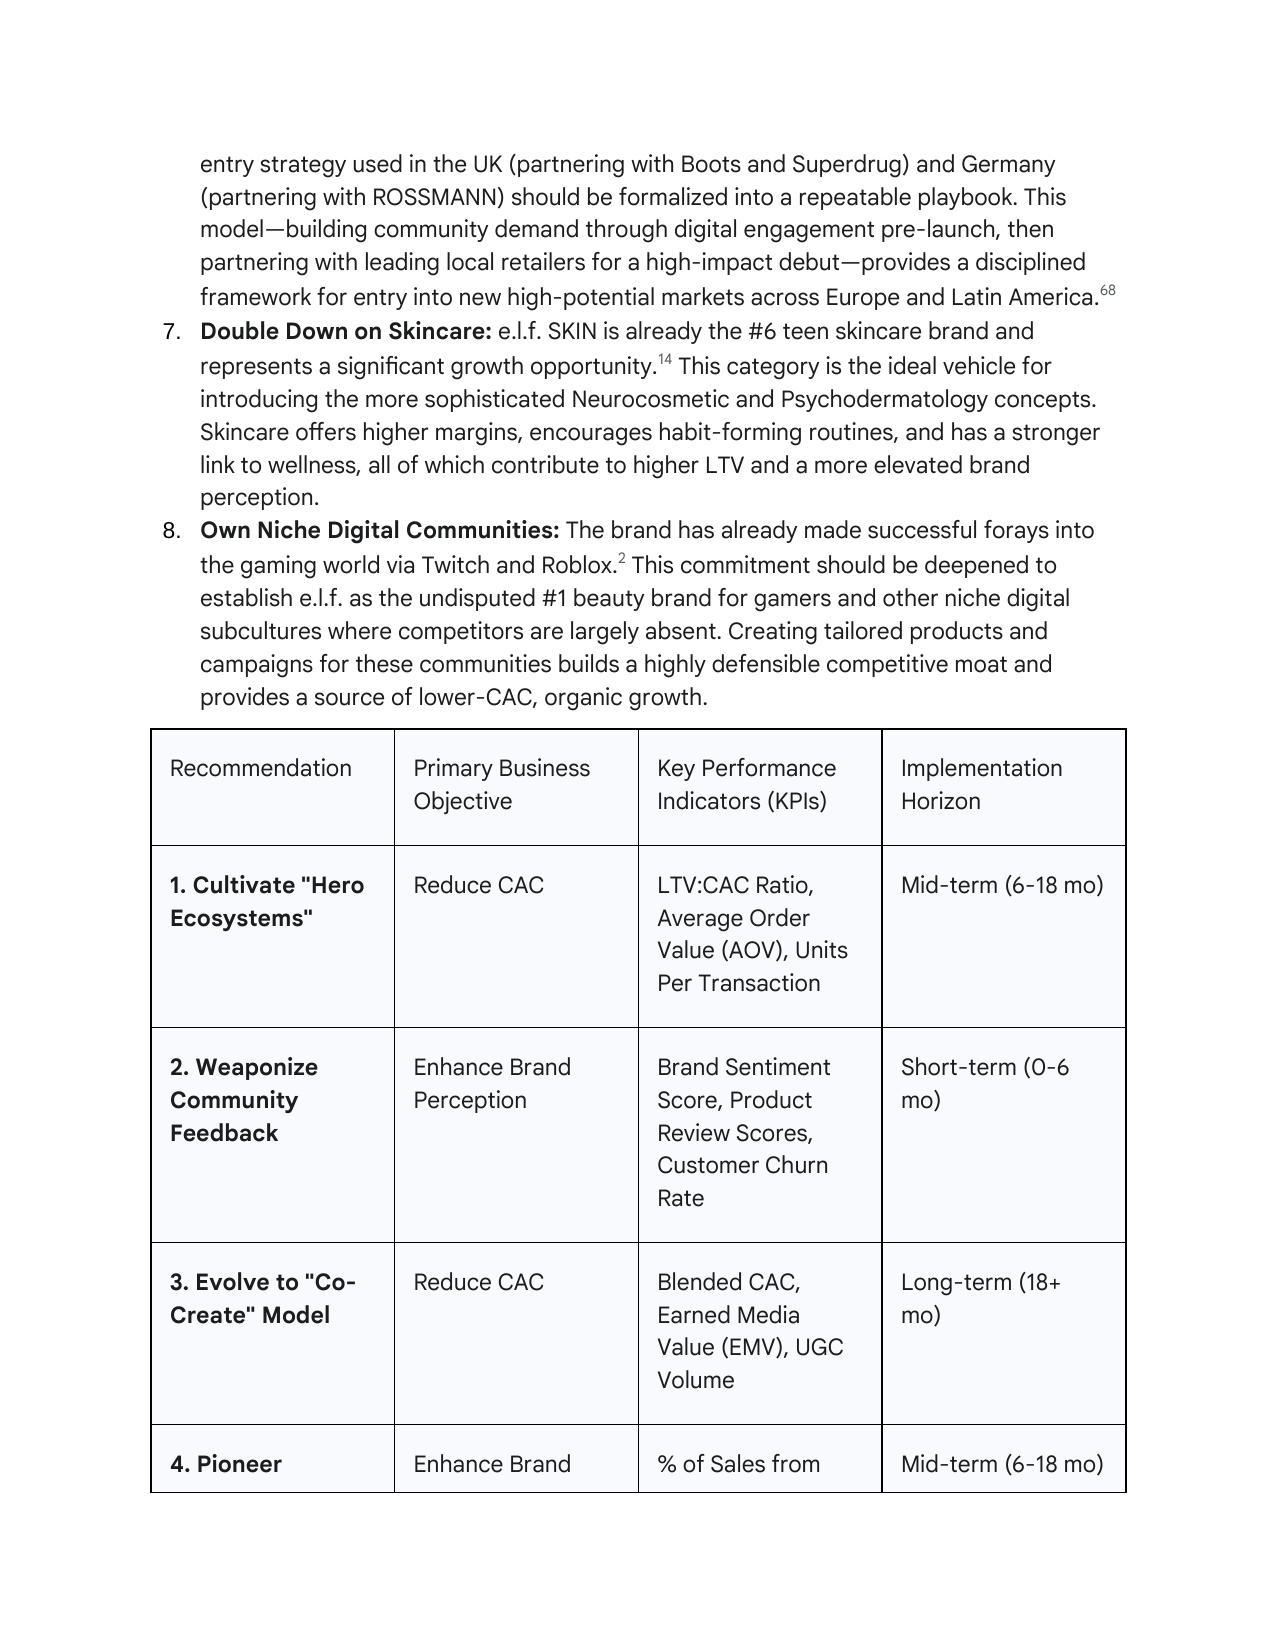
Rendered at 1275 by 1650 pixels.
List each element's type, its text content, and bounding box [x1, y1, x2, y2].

table_cell Reduce CAC [395, 846, 638, 1027]
table_cell 1. Cultivate "Hero Ecosystems" [152, 846, 394, 1027]
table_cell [152, 1425, 394, 1491]
list Double Down on Skincare: e.l.f. SKIN is already the #6 teen skincare brand and represents a significant growth opportunity.14 This category is the ideal vehicle for introducing the more sophisticated Neurocosmetic and Psychodermatology concepts. Skincare offers higher margins, encourages habit-forming routines, and has a stronger link to wellness, all of which contribute to higher LTV and a more elevated brand perception. [162, 317, 1125, 512]
table_cell Enhance Brand Perception [395, 1028, 638, 1242]
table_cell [395, 1425, 638, 1491]
table_cell Reduce CAC [395, 1243, 638, 1424]
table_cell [639, 1425, 881, 1491]
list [162, 150, 1125, 313]
table_cell 3. Evolve to "Co-Create" Model [152, 1243, 394, 1424]
table_cell Short-term (0-6 mo) [883, 1028, 1125, 1242]
table_cell 2. Weaponize Community Feedback [152, 1028, 394, 1242]
table_header Implementation Horizon [883, 730, 1125, 845]
table_cell Mid-term (6-18 mo) [883, 1425, 1125, 1491]
table_cell Brand Sentiment Score, Product Review Scores, Customer Churn Rate [639, 1028, 881, 1242]
table_header Key Performance Indicators (KPIs) [639, 730, 881, 845]
table_header Primary Business Objective [395, 730, 638, 845]
table_cell Blended CAC, Earned Media Value (EMV), UGC Volume [639, 1243, 881, 1424]
table_cell Mid-term (6-18 mo) [883, 846, 1125, 1027]
table_header Recommendation [152, 730, 394, 845]
table_cell Long-term (18+ mo) [883, 1243, 1125, 1424]
table_cell LTV:CAC Ratio, Average Order Value (AOV), Units Per Transaction [639, 846, 881, 1027]
list Own Niche Digital Communities: The brand has already made successful forays into the gaming world via Twitch and Roblox.2 This commitment should be deepened to establish e.l.f. as the undisputed #1 beauty brand for gamers and other niche digital subcultures where competitors are largely absent. Creating tailored products and campaigns for these communities builds a highly defensible competitive moat and provides a source of lower-CAC, organic growth. [162, 516, 1125, 712]
